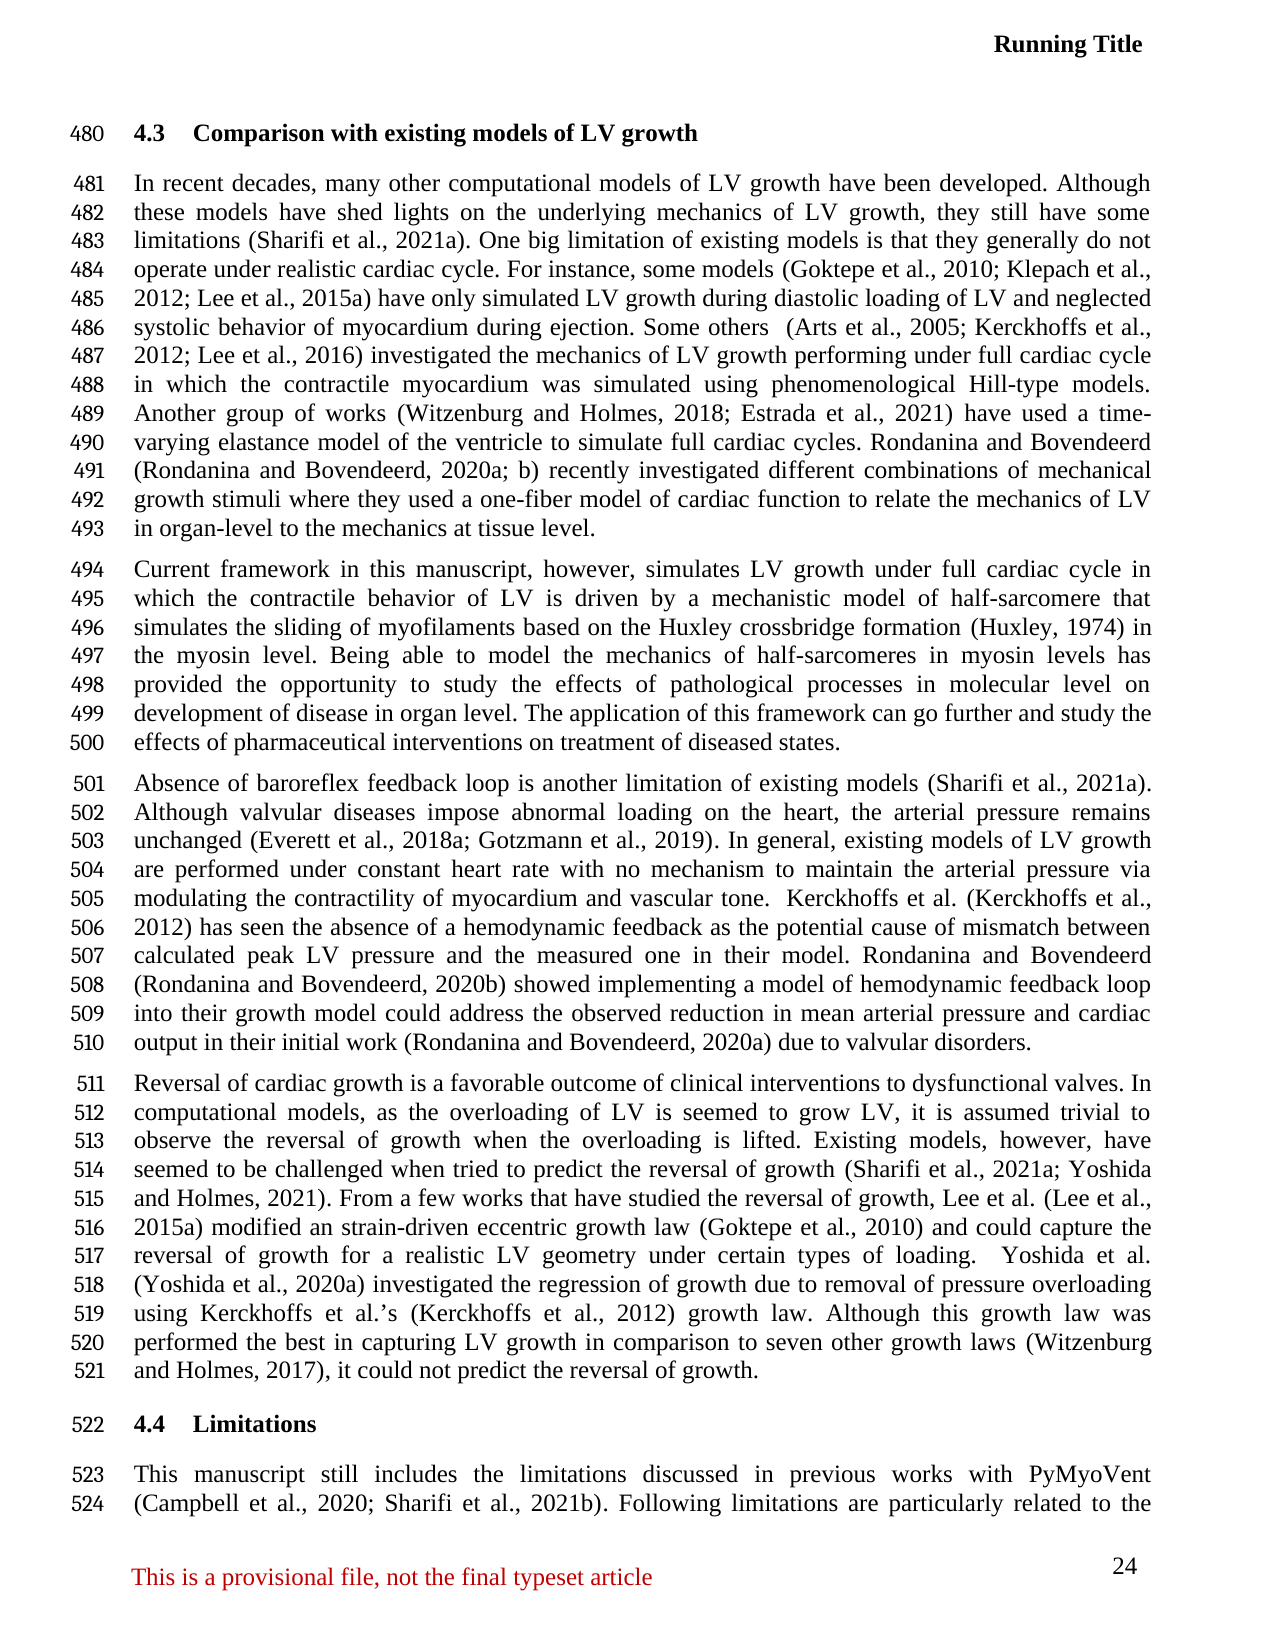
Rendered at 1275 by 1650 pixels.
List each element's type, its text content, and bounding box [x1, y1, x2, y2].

text Current framework in this manuscript, however, simulates LV growth under full cardiac cycle in which the contractile behavior of LV is driven by a mechanistic model of half-sarcomere that simulates the sliding of myofilaments based on the Huxley crossbridge formation (Huxley, 1974) in the myosin level. Being able to model the mechanics of half-sarcomeres in myosin levels has provided the opportunity to study the effects of pathological processes in molecular level on development of disease in organ level. The application of this framework can go further and study the effects of pharmaceutical interventions on treatment of diseased states. [133, 554, 1152, 756]
text In recent decades, many other computational models of LV growth have been developed. Although these models have shed lights on the underlying mechanics of LV growth, they still have some limitations (Sharifi et al., 2021a). One big limitation of existing models is that they generally do not operate under realistic cardiac cycle. For instance, some models (Goktepe et al., 2010; Klepach et al., 2012; Lee et al., 2015a) have only simulated LV growth during diastolic loading of LV and neglected systolic behavior of myocardium during ejection. Some others (Arts et al., 2005; Kerckhoffs et al., 2012; Lee et al., 2016) investigated the mechanics of LV growth performing under full cardiac cycle in which the contractile myocardium was simulated using phenomenological Hill-type models. Another group of works (Witzenburg and Holmes, 2018; Estrada et al., 2021) have used a time-varying elastance model of the ventricle to simulate full cardiac cycles. Rondanina and Bovendeerd (Rondanina and Bovendeerd, 2020a; b) recently investigated different combinations of mechanical growth stimuli where they used a one-fiber model of cardiac function to relate the mechanics of LV in organ-level to the mechanics at tissue level. [133, 168, 1152, 542]
subtitle Comparison with existing models of LV growth [133, 118, 1152, 147]
subtitle Limitations [133, 1409, 1152, 1438]
text Absence of baroreflex feedback loop is another limitation of existing models (Sharifi et al., 2021a). Although valvular diseases impose abnormal loading on the heart, the arterial pressure remains unchanged (Everett et al., 2018a; Gotzmann et al., 2019). In general, existing models of LV growth are performed under constant heart rate with no mechanism to maintain the arterial pressure via modulating the contractility of myocardium and vascular tone. Kerckhoffs et al. (Kerckhoffs et al., 2012) has seen the absence of a hemodynamic feedback as the potential cause of mismatch between calculated peak LV pressure and the measured one in their model. Rondanina and Bovendeerd (Rondanina and Bovendeerd, 2020b) showed implementing a model of hemodynamic feedback loop into their growth model could address the observed reduction in mean arterial pressure and cardiac output in their initial work (Rondanina and Bovendeerd, 2020a) due to valvular disorders. [133, 768, 1152, 1056]
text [133, 1459, 1152, 1516]
text Reversal of cardiac growth is a favorable outcome of clinical interventions to dysfunctional valves. In computational models, as the overloading of LV is seemed to grow LV, it is assumed trivial to observe the reversal of growth when the overloading is lifted. Existing models, however, have seemed to be challenged when tried to predict the reversal of growth (Sharifi et al., 2021a; Yoshida and Holmes, 2021). From a few works that have studied the reversal of growth, Lee et al. (Lee et al., 2015a) modified an strain-driven eccentric growth law (Goktepe et al., 2010) and could capture the reversal of growth for a realistic LV geometry under certain types of loading. Yoshida et al. (Yoshida et al., 2020a) investigated the regression of growth due to removal of pressure overloading using Kerckhoffs et al.’s (Kerckhoffs et al., 2012) growth law. Although this growth law was performed the best in capturing LV growth in comparison to seven other growth laws (Witzenburg and Holmes, 2017), it could not predict the reversal of growth. [133, 1068, 1152, 1384]
